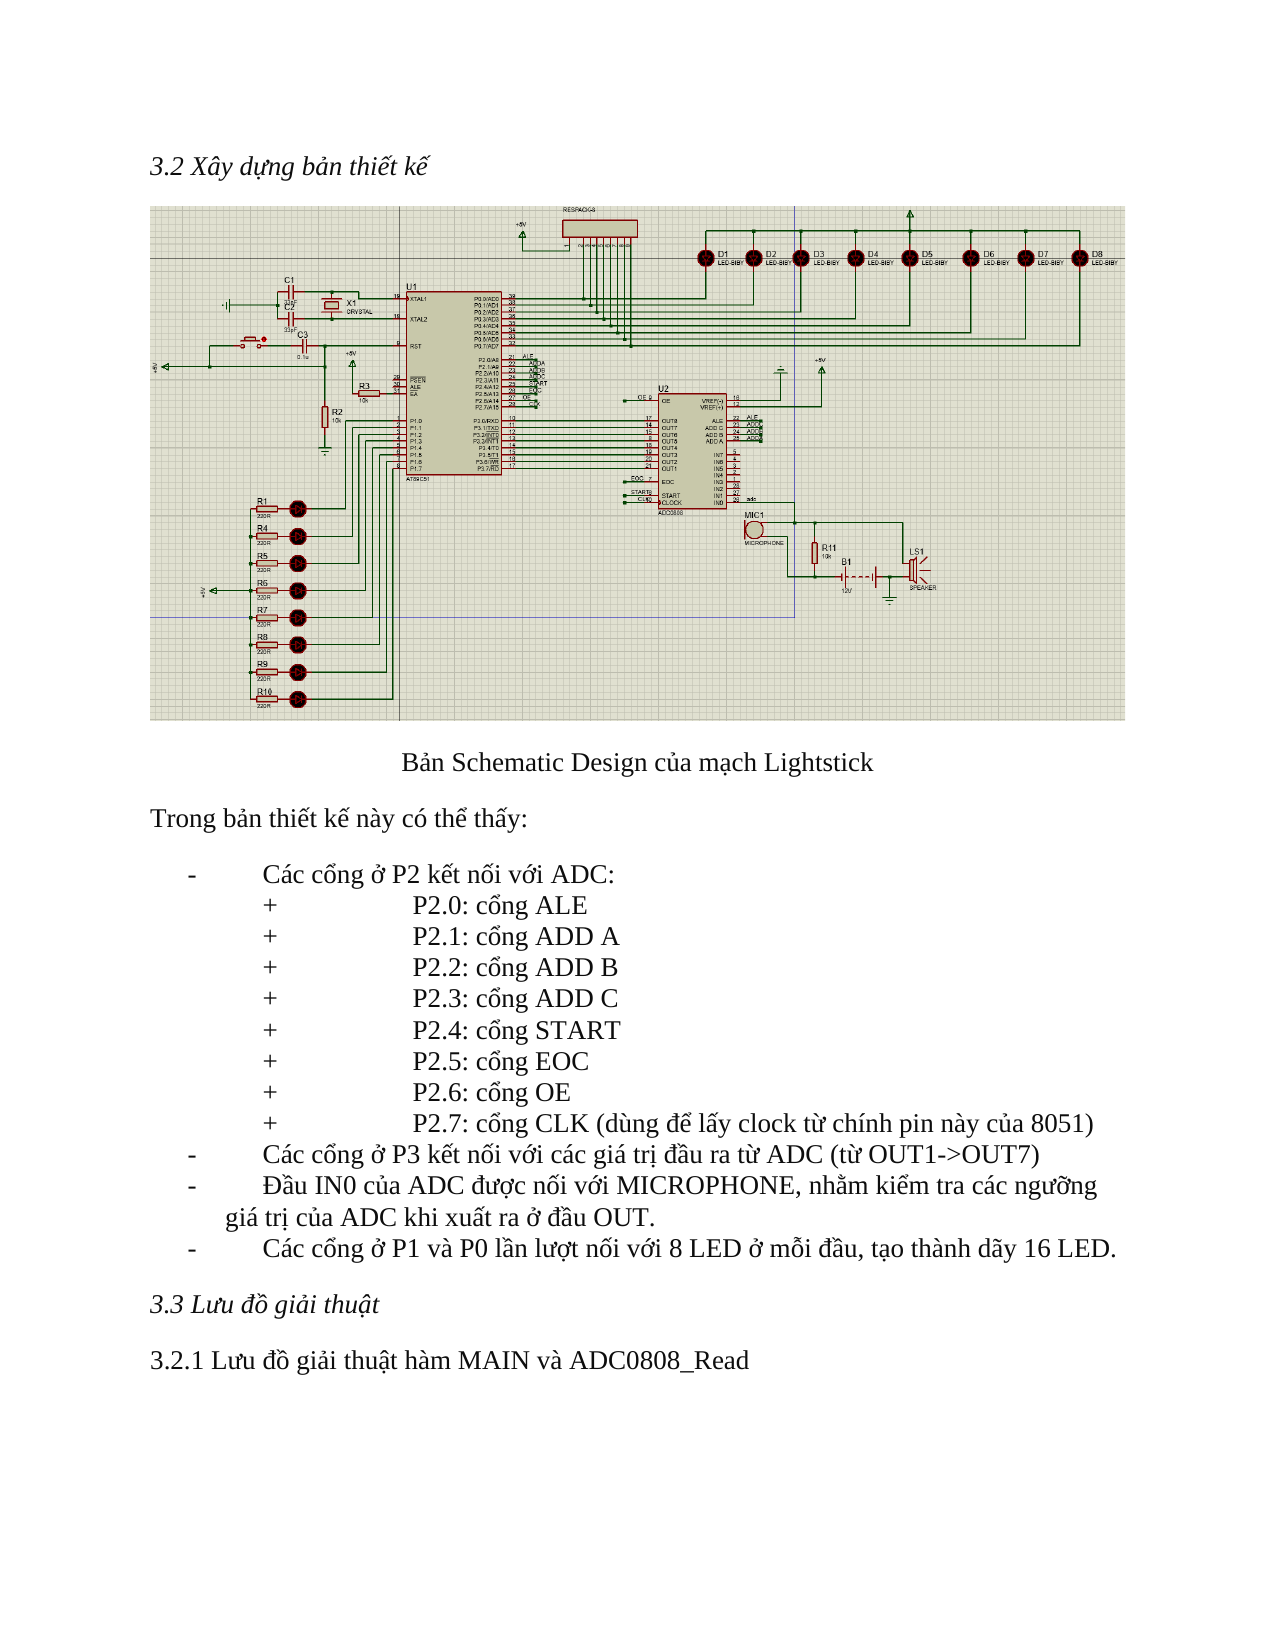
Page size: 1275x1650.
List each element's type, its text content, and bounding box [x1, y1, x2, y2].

text 3.2 Xây dựng bản thiết kế [150, 150, 1125, 181]
list P2.2: cổng ADD B [262, 951, 1125, 983]
list P2.7: cổng CLK (dùng để lấy clock từ chính pin này của 8051) [262, 1107, 1125, 1138]
text 3.3 Lưu đồ giải thuật [150, 1288, 1125, 1319]
list P2.4: cổng START [262, 1014, 1125, 1045]
list P2.3: cổng ADD C [262, 983, 1125, 1014]
list P2.6: cổng OE [262, 1076, 1125, 1107]
list Các cổng ở P1 và P0 lần lượt nối với 8 LED ở mỗi đầu, tạo thành dãy 16 LED. [187, 1232, 1125, 1263]
text Bản Schematic Design của mạch Lightstick [150, 746, 1125, 777]
picture [150, 206, 1125, 721]
list P2.5: cổng EOC [262, 1045, 1125, 1076]
list Các cổng ở P3 kết nối với các giá trị đầu ra từ ADC (từ OUT1->OUT7) [187, 1138, 1125, 1169]
list Các cổng ở P2 kết nối với ADC: [187, 858, 1125, 889]
list P2.1: cổng ADD A [262, 920, 1125, 951]
text Trong bản thiết kế này có thể thấy: [150, 802, 1125, 833]
list Đầu IN0 của ADC được nối với MICROPHONE, nhằm kiểm tra các ngưỡng giá trị của ADC khi xuất ra ở đầu OUT. [187, 1169, 1125, 1232]
text 3.2.1 Lưu đồ giải thuật hàm MAIN và ADC0808_Read [150, 1344, 1125, 1375]
list P2.0: cổng ALE [262, 889, 1125, 920]
